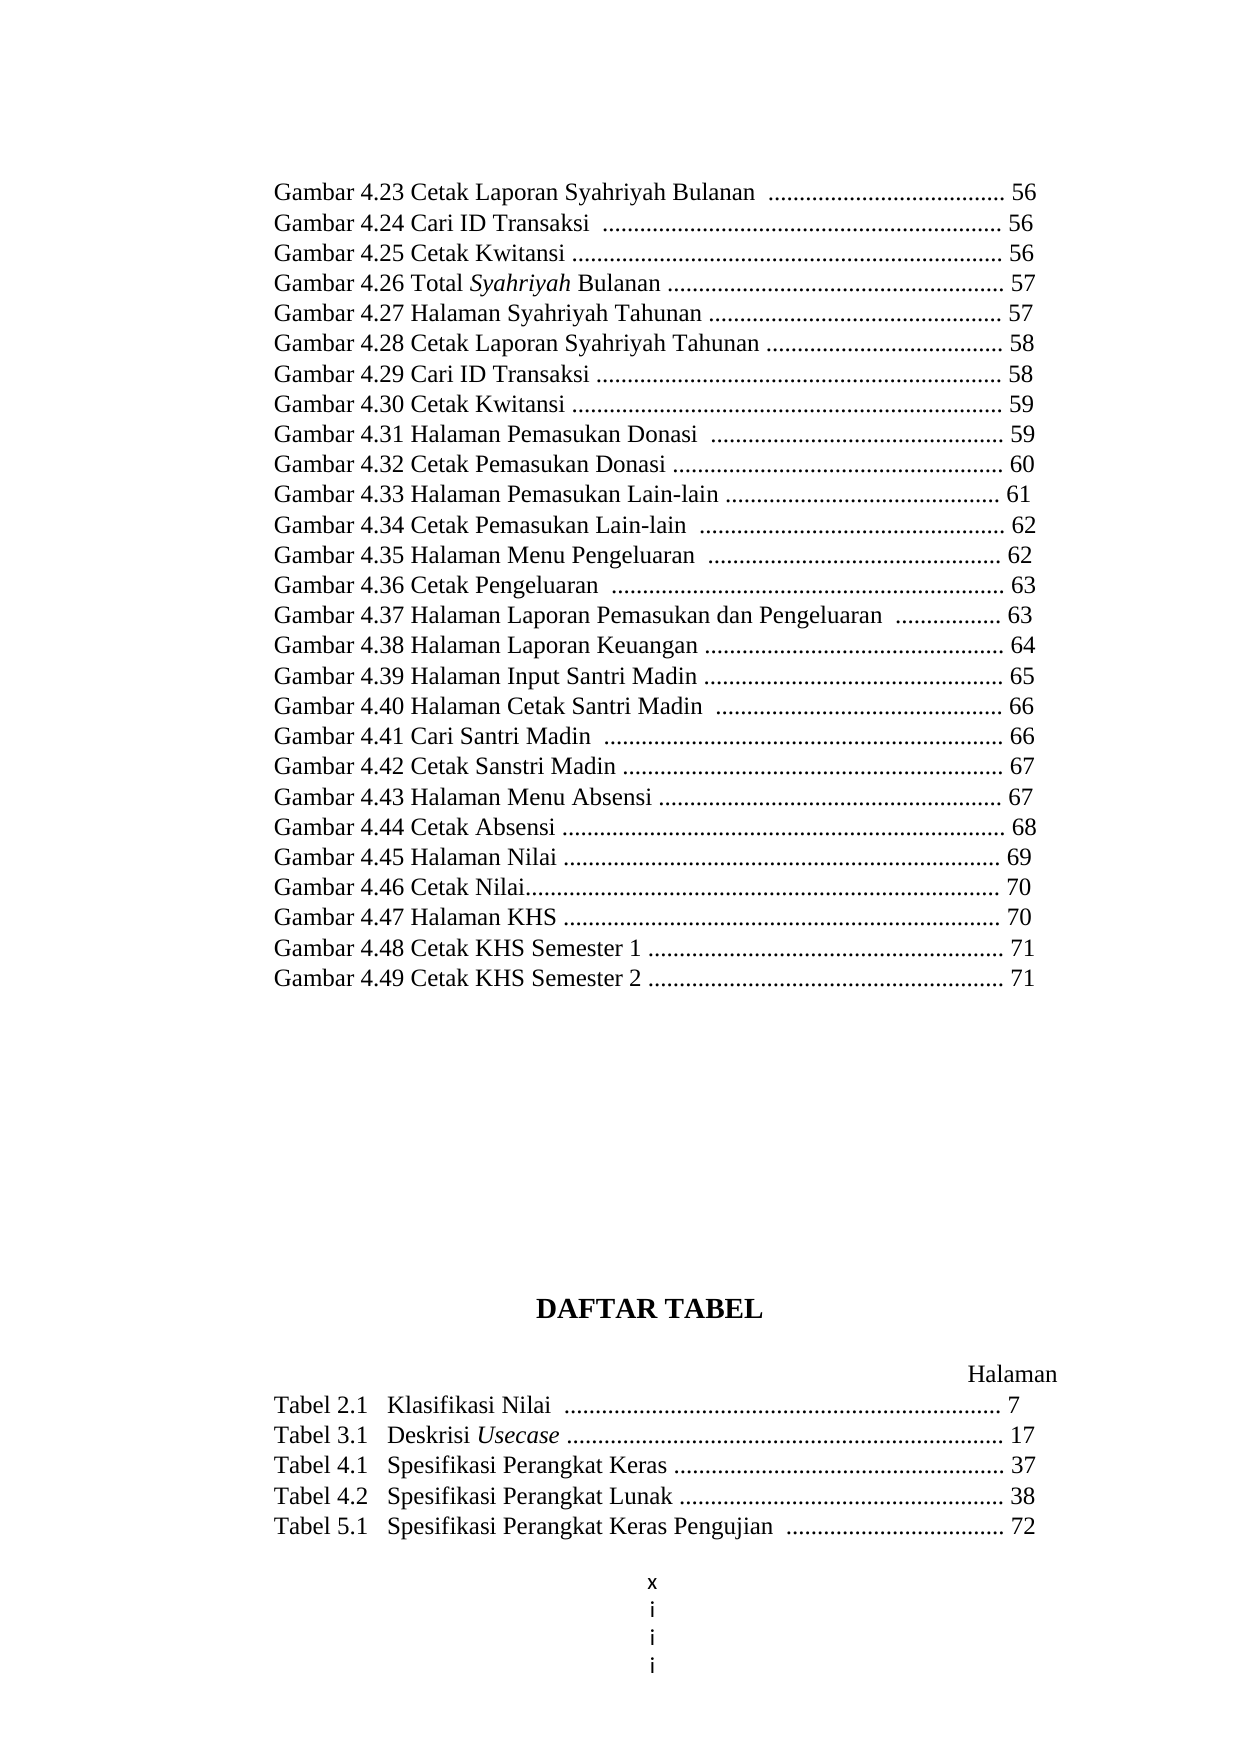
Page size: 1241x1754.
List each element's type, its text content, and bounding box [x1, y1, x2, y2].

text Gambar 4.23 Cetak Laporan Syahriyah Bulanan ...................................... 56 [274, 177, 1057, 206]
text Gambar 4.29 Cari ID Transaksi ................................................................. 58 [274, 359, 1057, 387]
text Gambar 4.34 Cetak Pemasukan Lain-lain ................................................. 62 [274, 510, 1057, 538]
text Halaman [236, 1359, 1057, 1388]
text Gambar 4.43 Halaman Menu Absensi ....................................................... 67 [274, 782, 1057, 810]
text Gambar 4.39 Halaman Input Santri Madin ................................................ 65 [274, 661, 1057, 689]
text Gambar 4.42 Cetak Sanstri Madin ............................................................. 67 [274, 751, 1057, 780]
text Gambar 4.47 Halaman KHS ...................................................................... 70 [274, 902, 1057, 931]
text Gambar 4.33 Halaman Pemasukan Lain-lain ............................................ 61 [274, 479, 1057, 508]
text Gambar 4.46 Cetak Nilai............................................................................ 70 [274, 872, 1057, 901]
text Gambar 4.44 Cetak Absensi ....................................................................... 68 [274, 812, 1057, 841]
text Gambar 4.41 Cari Santri Madin ................................................................ 66 [274, 721, 1057, 750]
text Gambar 4.36 Cetak Pengeluaran ............................................................... 63 [274, 570, 1057, 599]
text Gambar 4.45 Halaman Nilai ...................................................................... 69 [274, 842, 1057, 871]
text Tabel 2.1 Klasifikasi Nilai ...................................................................... 7 [274, 1390, 1057, 1419]
text Tabel 4.1 Spesifikasi Perangkat Keras ..................................................... 37 [274, 1451, 1057, 1479]
text Gambar 4.31 Halaman Pemasukan Donasi ............................................... 59 [274, 419, 1057, 448]
text Gambar 4.24 Cari ID Transaksi ................................................................ 56 [274, 208, 1057, 236]
text Gambar 4.28 Cetak Laporan Syahriyah Tahunan ...................................... 58 [274, 328, 1057, 357]
text Gambar 4.35 Halaman Menu Pengeluaran ............................................... 62 [274, 540, 1057, 569]
text Tabel 3.1 Deskrisi Usecase ...................................................................... 17 [274, 1420, 1057, 1449]
text Gambar 4.30 Cetak Kwitansi ..................................................................... 59 [274, 389, 1057, 418]
subtitle DAFTAR TABEL [258, 1291, 1041, 1325]
text Tabel 4.2 Spesifikasi Perangkat Lunak .................................................... 38 [274, 1481, 1057, 1509]
text Gambar 4.48 Cetak KHS Semester 1 ......................................................... 71 [274, 933, 1057, 961]
text Gambar 4.27 Halaman Syahriyah Tahunan ............................................... 57 [274, 298, 1057, 327]
text Gambar 4.37 Halaman Laporan Pemasukan dan Pengeluaran ................. 63 [274, 600, 1057, 629]
text Gambar 4.49 Cetak KHS Semester 2 ......................................................... 71 [274, 963, 1057, 992]
text Gambar 4.25 Cetak Kwitansi ..................................................................... 56 [274, 238, 1057, 267]
text Tabel 5.1 Spesifikasi Perangkat Keras Pengujian ................................... 72 [274, 1511, 1057, 1540]
text Gambar 4.32 Cetak Pemasukan Donasi ..................................................... 60 [274, 449, 1057, 478]
text Gambar 4.26 Total Syahriyah Bulanan ...................................................... 57 [274, 268, 1057, 297]
text Gambar 4.38 Halaman Laporan Keuangan ................................................ 64 [274, 631, 1057, 659]
text Gambar 4.40 Halaman Cetak Santri Madin .............................................. 66 [274, 691, 1057, 720]
